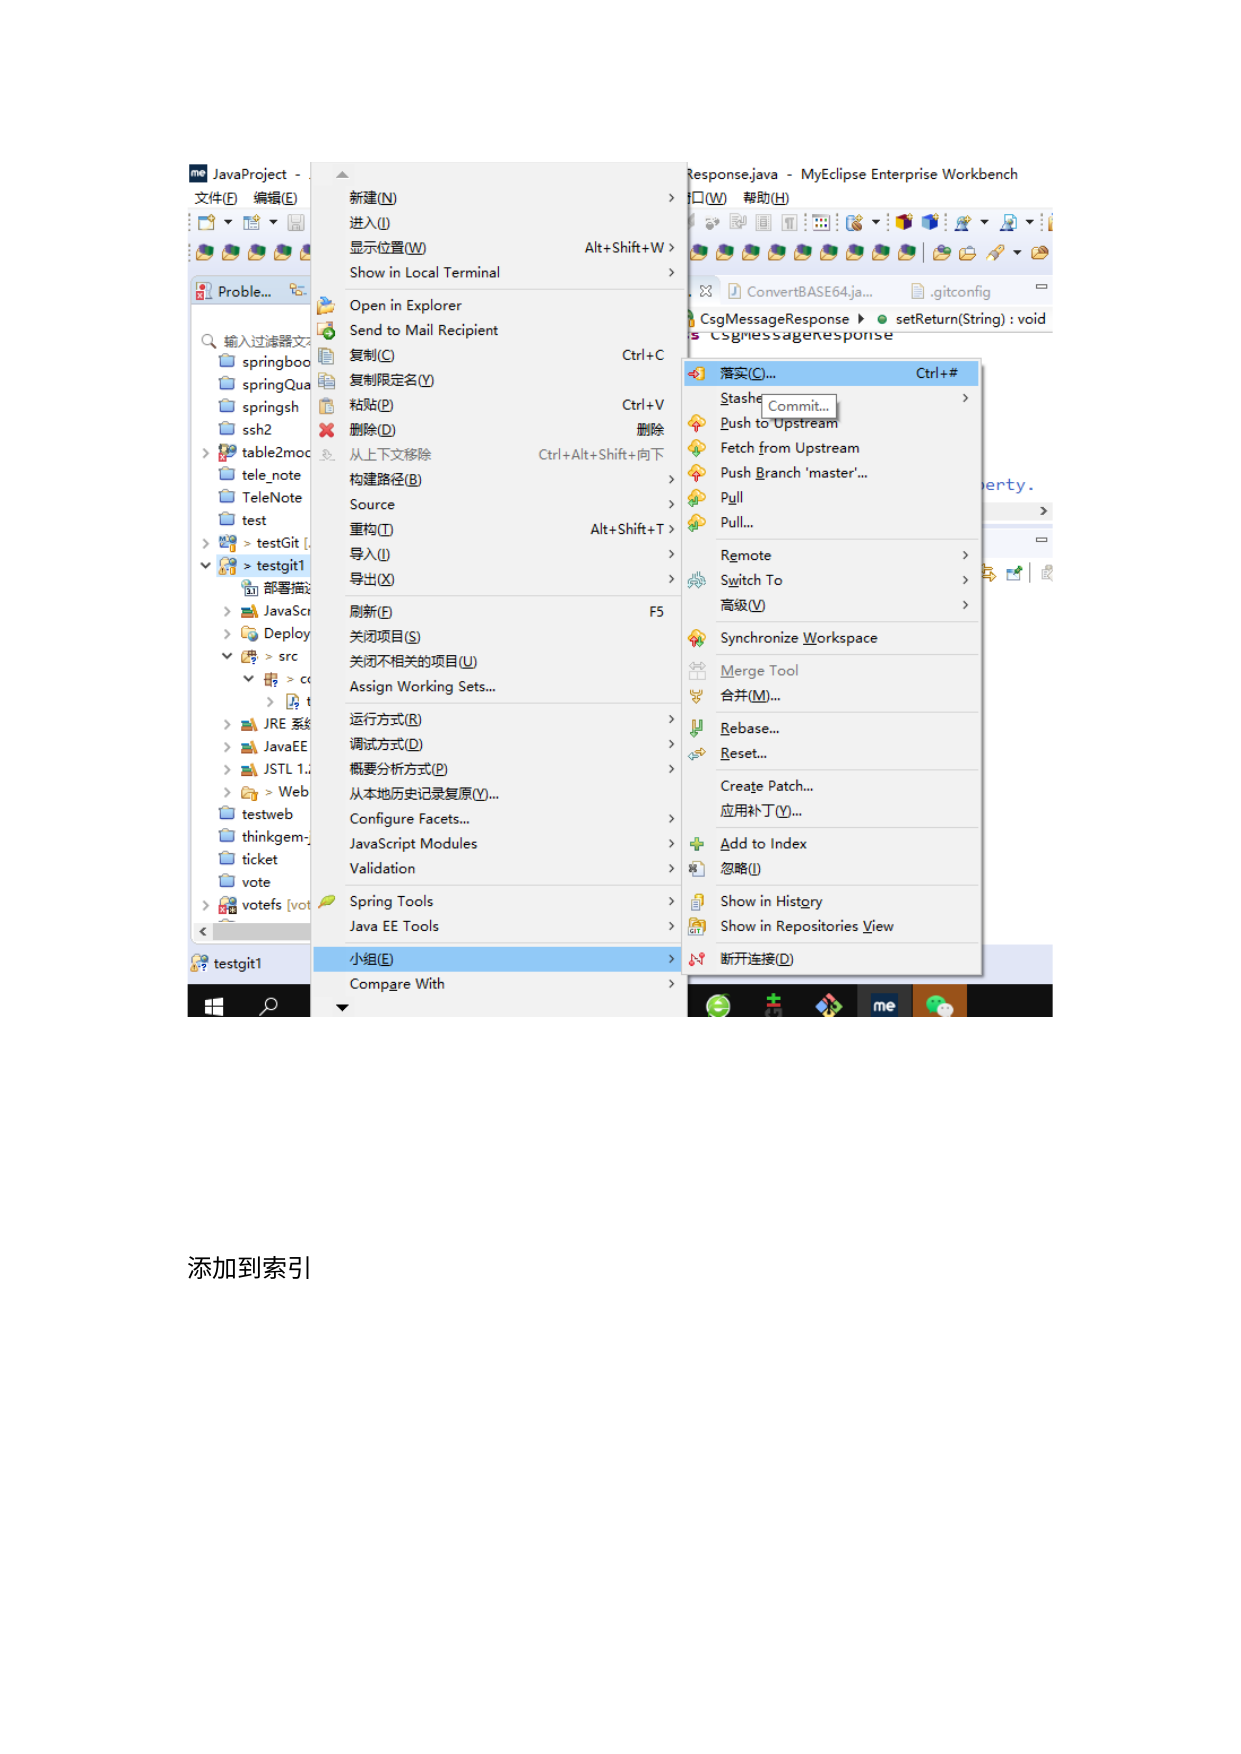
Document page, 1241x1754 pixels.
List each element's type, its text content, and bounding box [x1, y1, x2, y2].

picture [187, 162, 1053, 1017]
text 添加到索引 [187, 1234, 1053, 1299]
